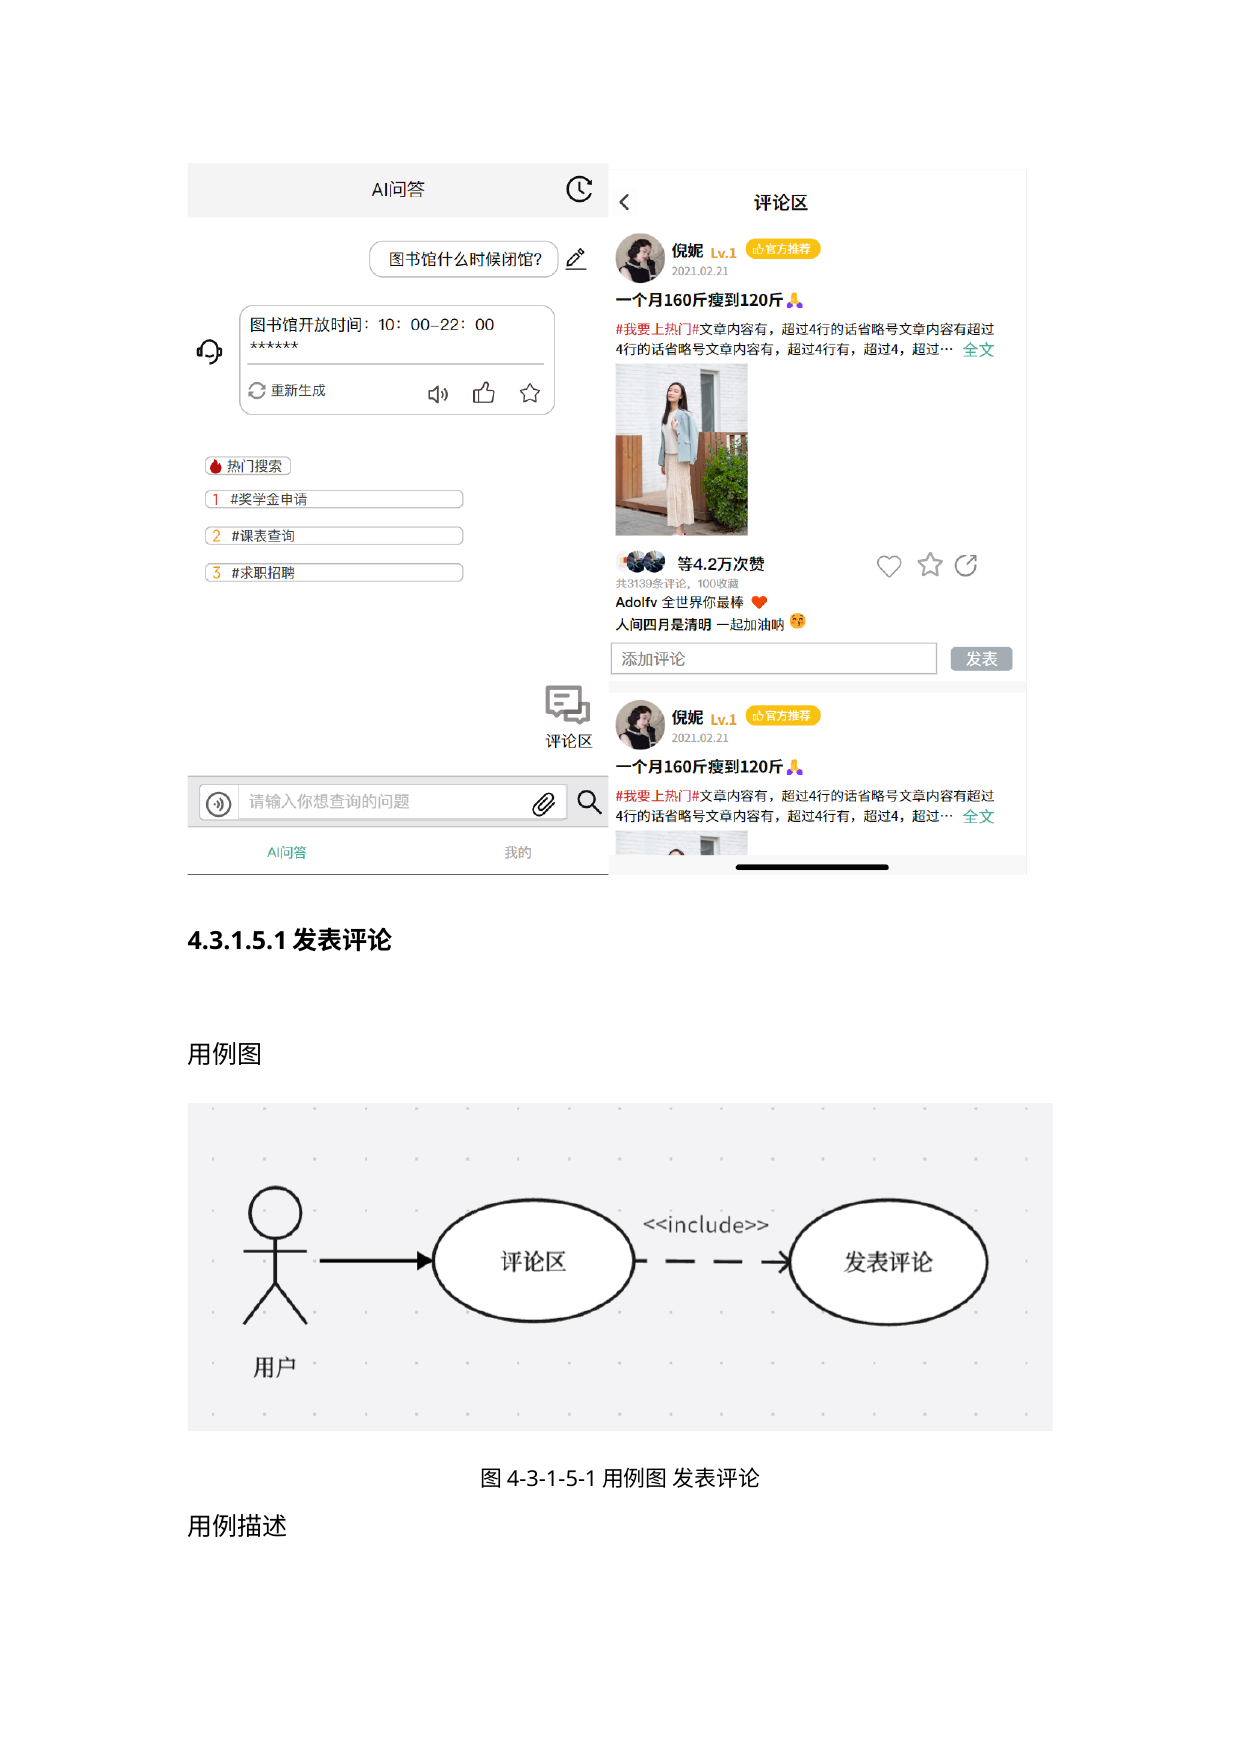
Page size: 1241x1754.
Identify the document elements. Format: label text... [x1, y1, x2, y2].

text 4.3.1.5.1发表评论 [187, 906, 1053, 971]
text 用例描述 [187, 1493, 1053, 1558]
picture [187, 163, 1027, 875]
picture [187, 1103, 1053, 1431]
text 用例图 [187, 1022, 1053, 1087]
text 图4-3-1-5-1用例图 发表评论 [187, 1461, 1053, 1493]
